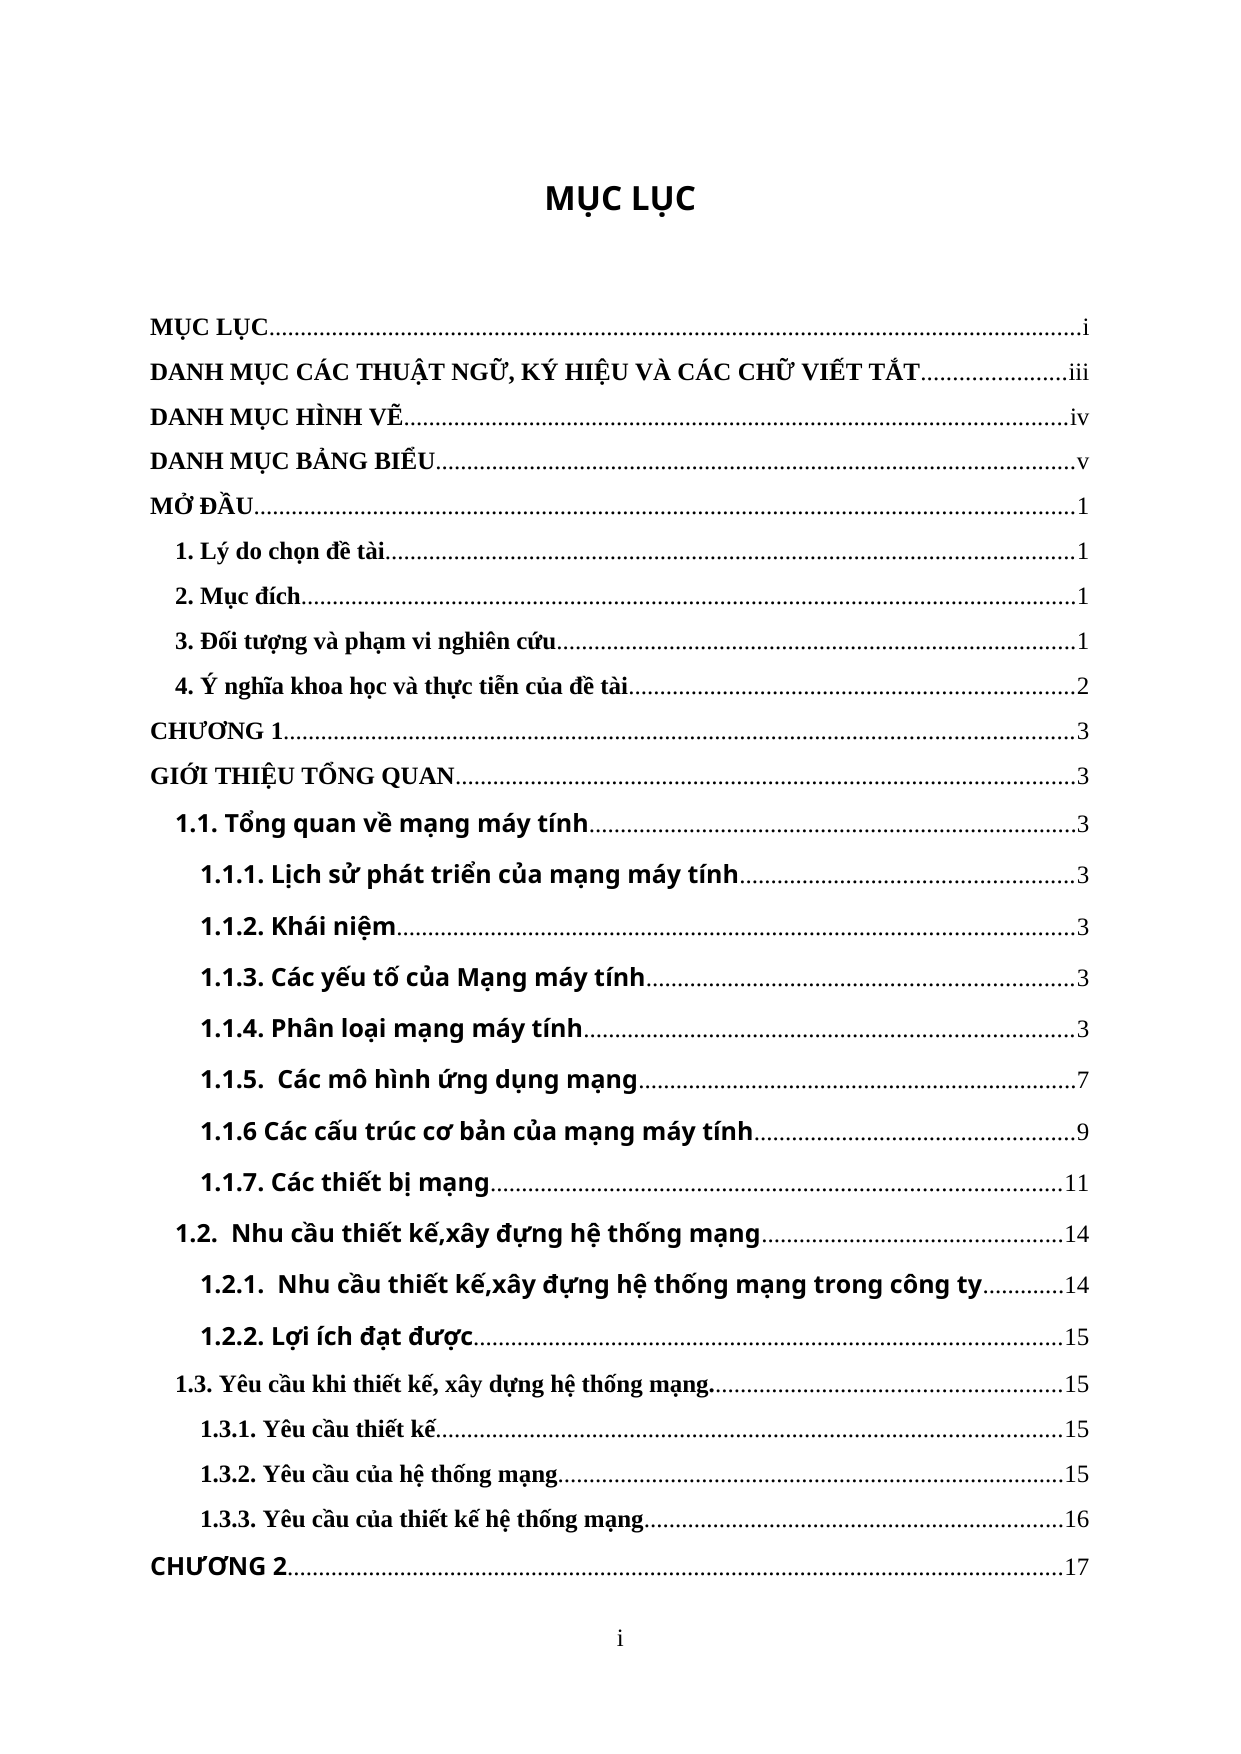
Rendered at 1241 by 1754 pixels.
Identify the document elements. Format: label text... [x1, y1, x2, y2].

subtitle MỤC LỤC [150, 175, 1090, 220]
